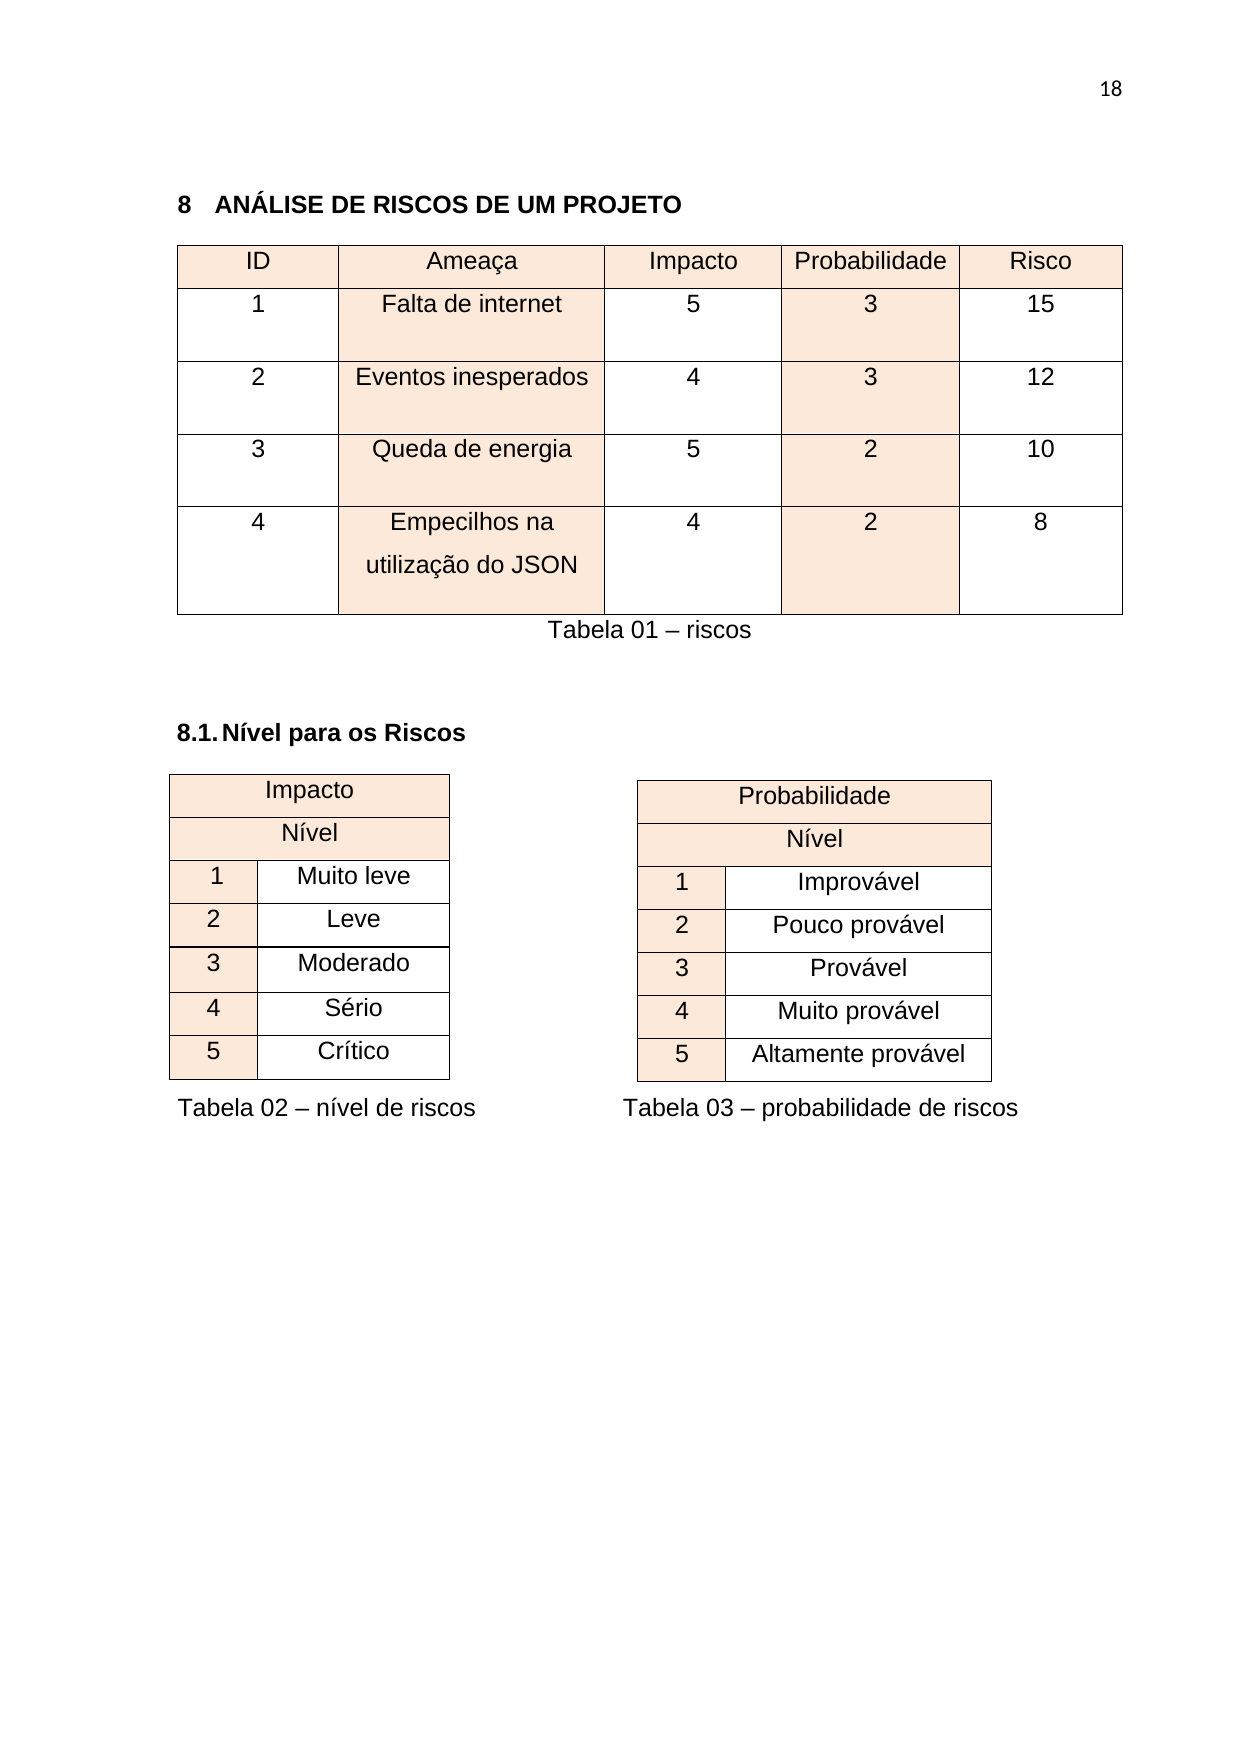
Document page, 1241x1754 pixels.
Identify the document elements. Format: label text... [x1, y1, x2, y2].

table_cell Pouco provável [726, 910, 991, 952]
subtitle ANÁLISE DE RISCOS DE UM PROJETO [177, 190, 1122, 218]
table_cell Leve [258, 904, 449, 946]
table_cell Provável [726, 953, 991, 995]
table_header Probabilidade [638, 781, 991, 823]
table_cell Falta de internet [339, 289, 604, 361]
table_cell 5 [170, 1036, 257, 1079]
table_cell 10 [960, 435, 1122, 506]
table_cell 8 [960, 507, 1122, 614]
table_cell 5 [605, 289, 781, 361]
table_cell 3 [782, 289, 959, 361]
table_cell 3 [170, 948, 257, 992]
table_header ID [178, 246, 338, 288]
table_cell Sério [258, 993, 449, 1035]
table_cell Moderado [258, 948, 449, 992]
table_header Ameaça [339, 246, 604, 288]
table_cell 2 [170, 904, 257, 946]
table_cell 2 [178, 362, 338, 433]
table_cell Empecilhos na utilização do JSON [339, 507, 604, 614]
table_header Impacto [170, 775, 449, 817]
table_cell Queda de energia [339, 435, 604, 506]
text Tabela 01 – riscos [177, 615, 1122, 644]
table_cell 4 [170, 993, 257, 1035]
table_cell 4 [178, 507, 338, 614]
table_cell 12 [960, 362, 1122, 433]
table_cell 2 [782, 435, 959, 506]
text Tabela 02 – nível de riscos Tabela 03 – probabilidade de riscos [177, 1093, 1122, 1122]
table_cell 3 [178, 435, 338, 506]
table_cell 2 [638, 910, 725, 952]
table_header Impacto [605, 246, 781, 288]
table_cell 1 [638, 867, 725, 909]
table_cell Improvável [726, 867, 991, 909]
table_cell Muito provável [726, 996, 991, 1038]
table_cell Nível [170, 818, 449, 859]
table_cell 1 [178, 289, 338, 361]
table_cell 4 [605, 507, 781, 614]
table_cell 5 [605, 435, 781, 506]
table_cell Altamente provável [726, 1039, 991, 1081]
table_header Risco [960, 246, 1122, 288]
table_cell Nível [638, 824, 991, 866]
table_cell 3 [638, 953, 725, 995]
table_cell 5 [638, 1039, 725, 1081]
table_cell Eventos inesperados [339, 362, 604, 433]
table_cell 3 [782, 362, 959, 433]
table_cell 1 [170, 861, 257, 903]
table_cell 15 [960, 289, 1122, 361]
table_header Probabilidade [782, 246, 959, 288]
table_cell Crítico [258, 1036, 449, 1079]
table_cell 2 [782, 507, 959, 614]
table_cell 4 [605, 362, 781, 433]
table_cell Muito leve [258, 861, 449, 903]
subtitle Nível para os Riscos [177, 718, 1122, 747]
table_cell 4 [638, 996, 725, 1038]
